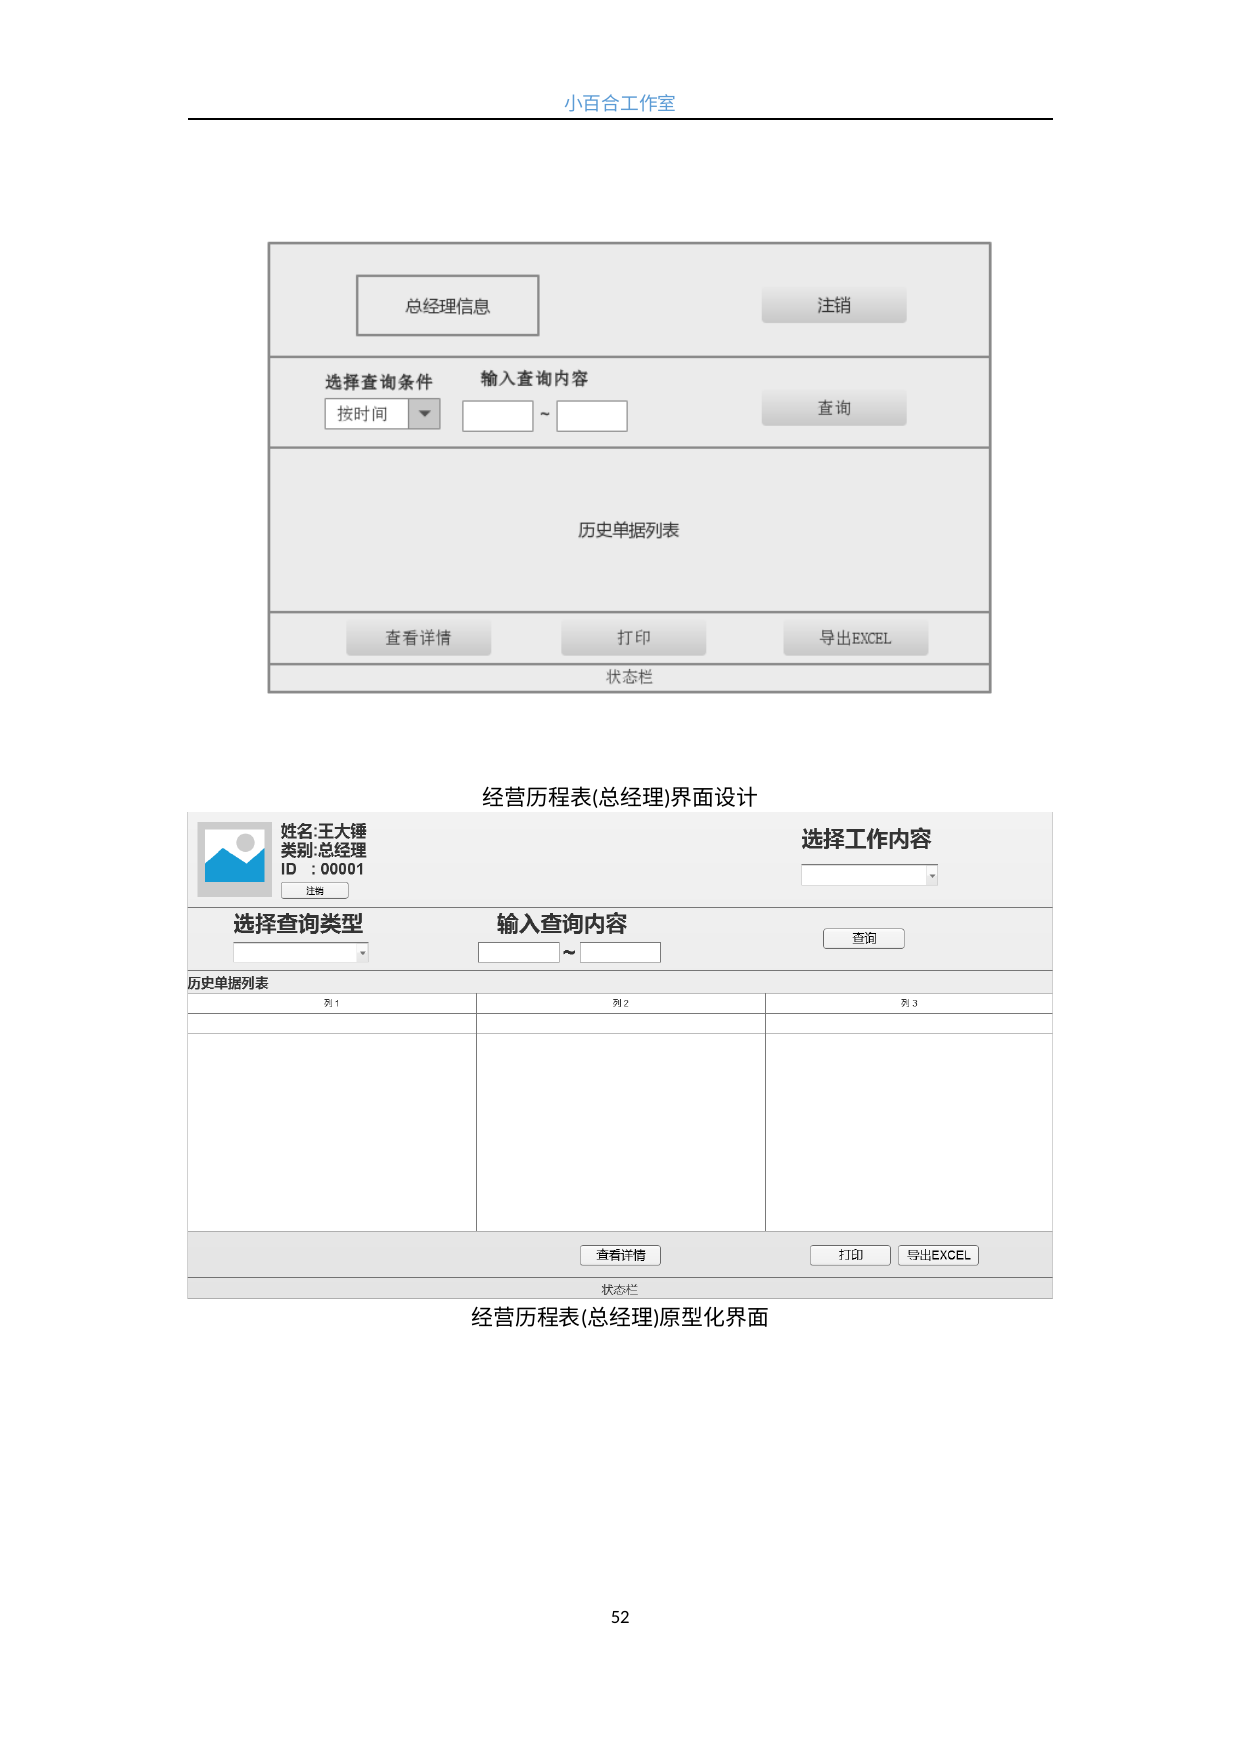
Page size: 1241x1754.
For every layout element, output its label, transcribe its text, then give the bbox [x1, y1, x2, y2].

picture [187, 162, 1053, 755]
text 经营历程表(总经理)原型化界面 [187, 1299, 1053, 1332]
text 经营历程表(总经理)界面设计 [187, 779, 1053, 812]
picture [187, 812, 1053, 1299]
